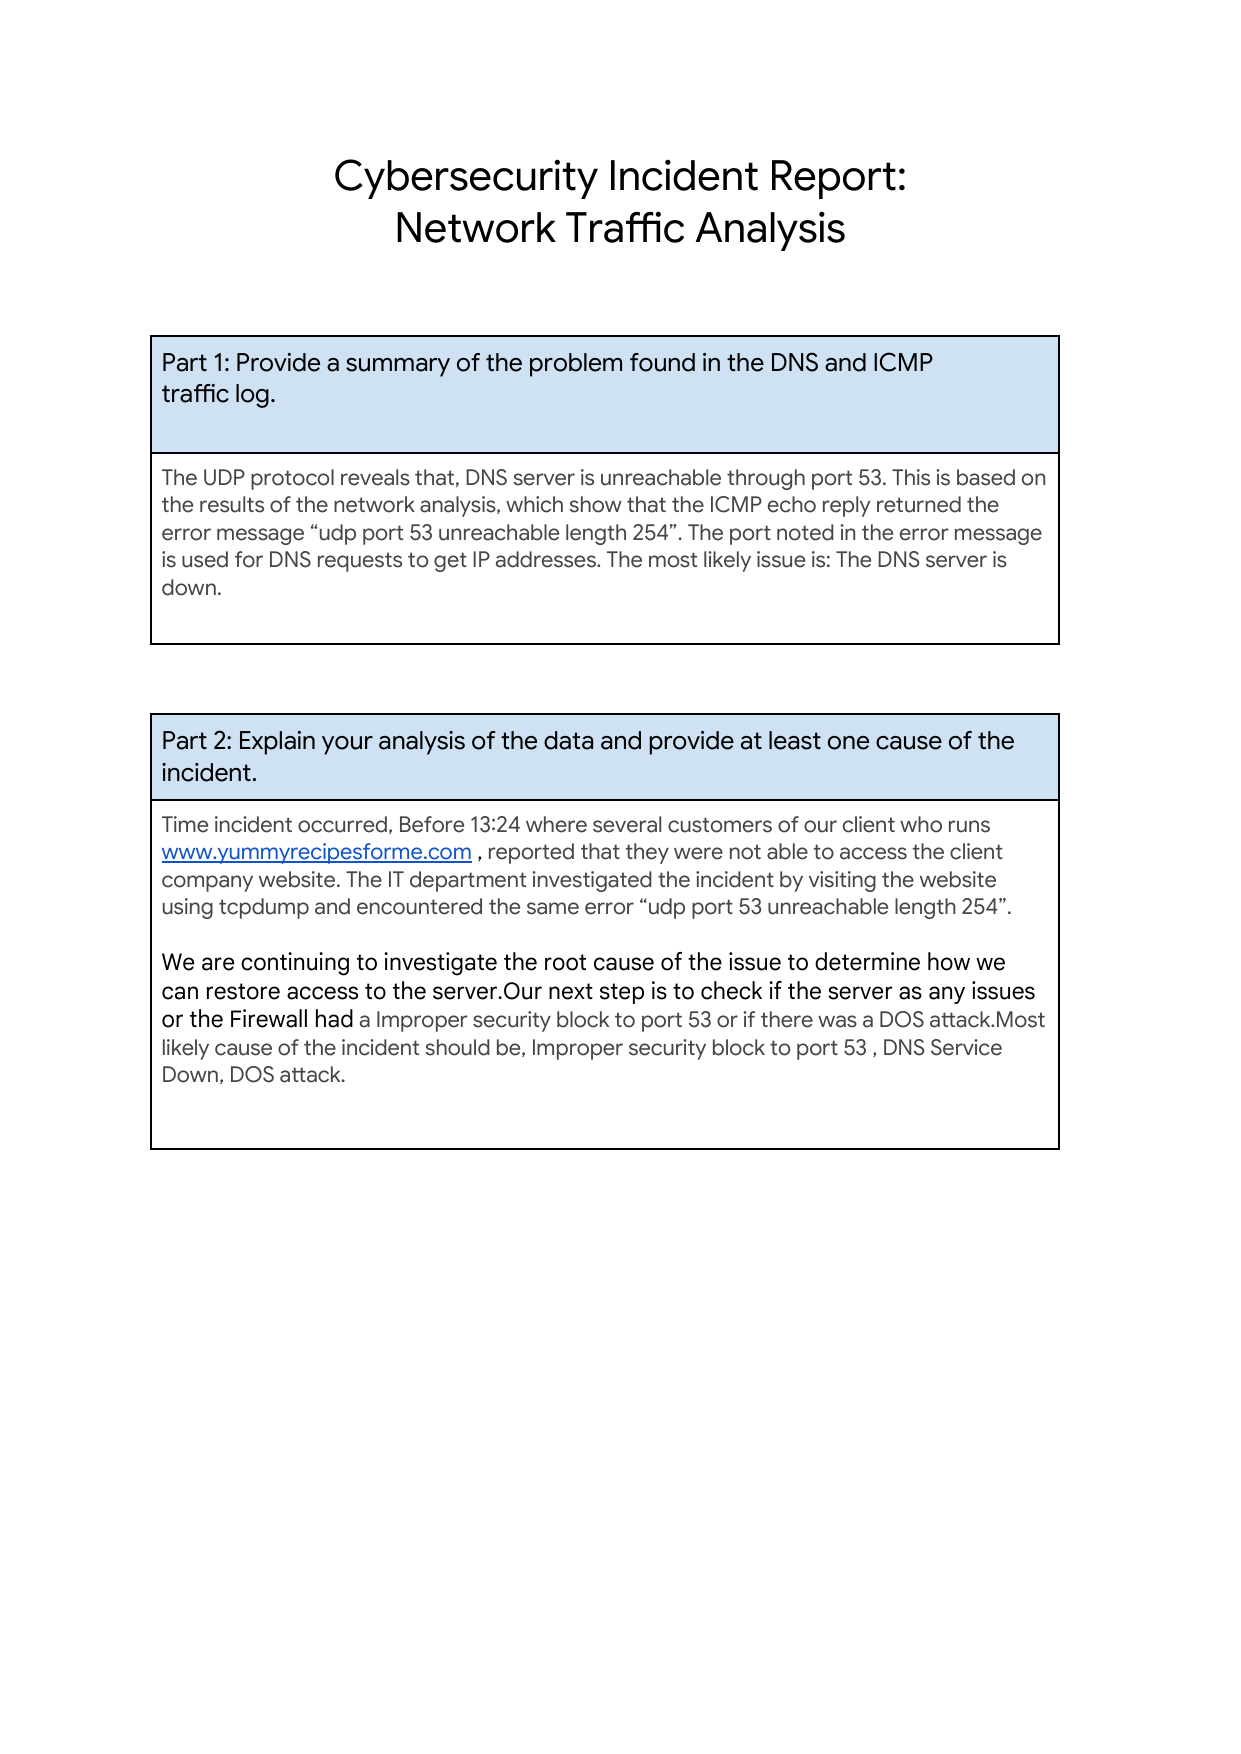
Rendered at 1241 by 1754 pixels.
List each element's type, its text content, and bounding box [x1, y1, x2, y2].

table_header Part 1: Provide a summary of the problem found in the DNS and ICMP traffic log. [152, 337, 1058, 452]
table_header Part 2: Explain your analysis of the data and provide at least one cause of the incident. [152, 715, 1058, 799]
table_cell The UDP protocol reveals that, DNS server is unreachable through port 53. This is based on the results of the network analysis, which show that the ICMP echo reply returned the error message “udp port 53 unreachable length 254”. The port noted in the error message is used for DNS requests to get IP addresses. The most likely issue is: The DNS server is down. [152, 454, 1058, 643]
table_cell Time incident occurred, Before 13:24 where several customers of our client who runs www.yummyrecipesforme.com , reported that they were not able to access the client company website. The IT department investigated the incident by visiting the website using tcpdump and encountered the same error “udp port 53 unreachable length 254”. We are continuing to investigate the root cause of the issue to determine how we can restore access to the server.Our next step is to check if the server as any issues or the Firewall had a Improper security block to port 53 or if there was a DOS attack.Most likely cause of the incident should be, Improper security block to port 53 , DNS Service Down, DOS attack. [152, 801, 1058, 1148]
subtitle Network Traffic Analysis [150, 202, 1090, 254]
subtitle Cybersecurity Incident Report: [150, 150, 1090, 202]
